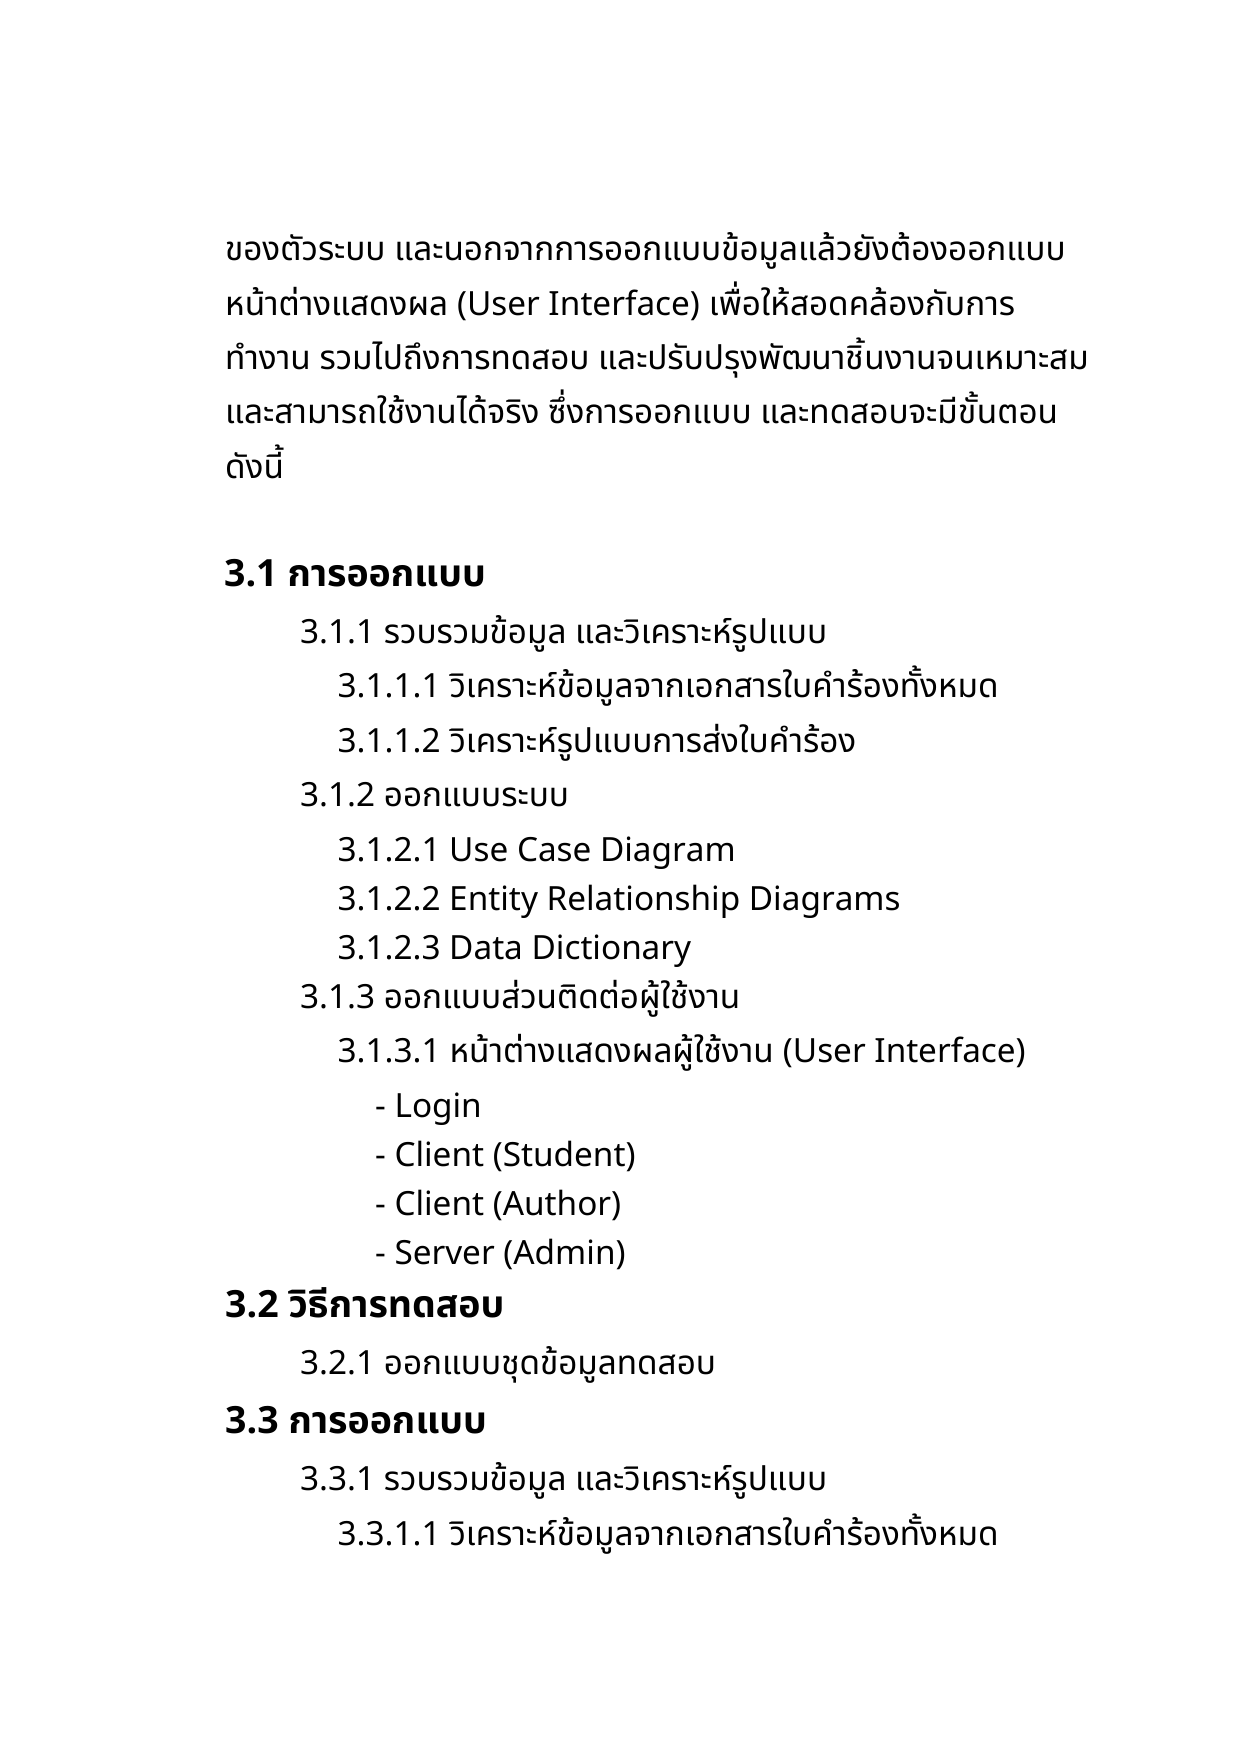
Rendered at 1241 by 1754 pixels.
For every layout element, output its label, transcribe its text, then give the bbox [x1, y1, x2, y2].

text - Client (Student) [225, 1131, 1090, 1176]
text 3.1.2.2 Entity Relationship Diagrams [225, 875, 1090, 920]
text - Login [225, 1082, 1090, 1127]
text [225, 225, 1090, 493]
text 3.1.1.1 วิเคราะห์ข้อมูลจากเอกสารใบคำร้องทั้งหมด [225, 662, 1090, 713]
text 3.2.1 ออกแบบชุดข้อมูลทดสอบ [225, 1339, 1090, 1390]
text 3.1.2.3 Data Dictionary [225, 924, 1090, 969]
text 3.2 วิธีการทดสอบ [225, 1278, 1090, 1335]
text 3.3 การออกแบบ [225, 1394, 1090, 1451]
text 3.1.1.2 วิเคราะห์รูปแบบการส่งใบคำร้อง [225, 717, 1090, 767]
text 3.1.1 รวบรวมข้อมูล และวิเคราะห์รูปแบบ [225, 607, 1090, 658]
text 3.1.3.1 หน้าต่างแสดงผลผู้ใช้งาน (User Interface) [225, 1027, 1090, 1078]
text 3.3.1 รวบรวมข้อมูล และวิเคราะห์รูปแบบ [225, 1455, 1090, 1506]
text 3.1.2.1 Use Case Diagram [225, 826, 1090, 871]
text 3.1.2 ออกแบบระบบ [225, 771, 1090, 822]
text 3.3.1.1 วิเคราะห์ข้อมูลจากเอกสารใบคำร้องทั้งหมด [225, 1510, 1090, 1560]
text - Client (Author) [225, 1180, 1090, 1225]
text 3.1 การออกแบบ [224, 546, 1090, 603]
text 3.1.3 ออกแบบส่วนติดต่อผู้ใช้งาน [225, 973, 1090, 1023]
text - Server (Admin) [225, 1229, 1090, 1274]
